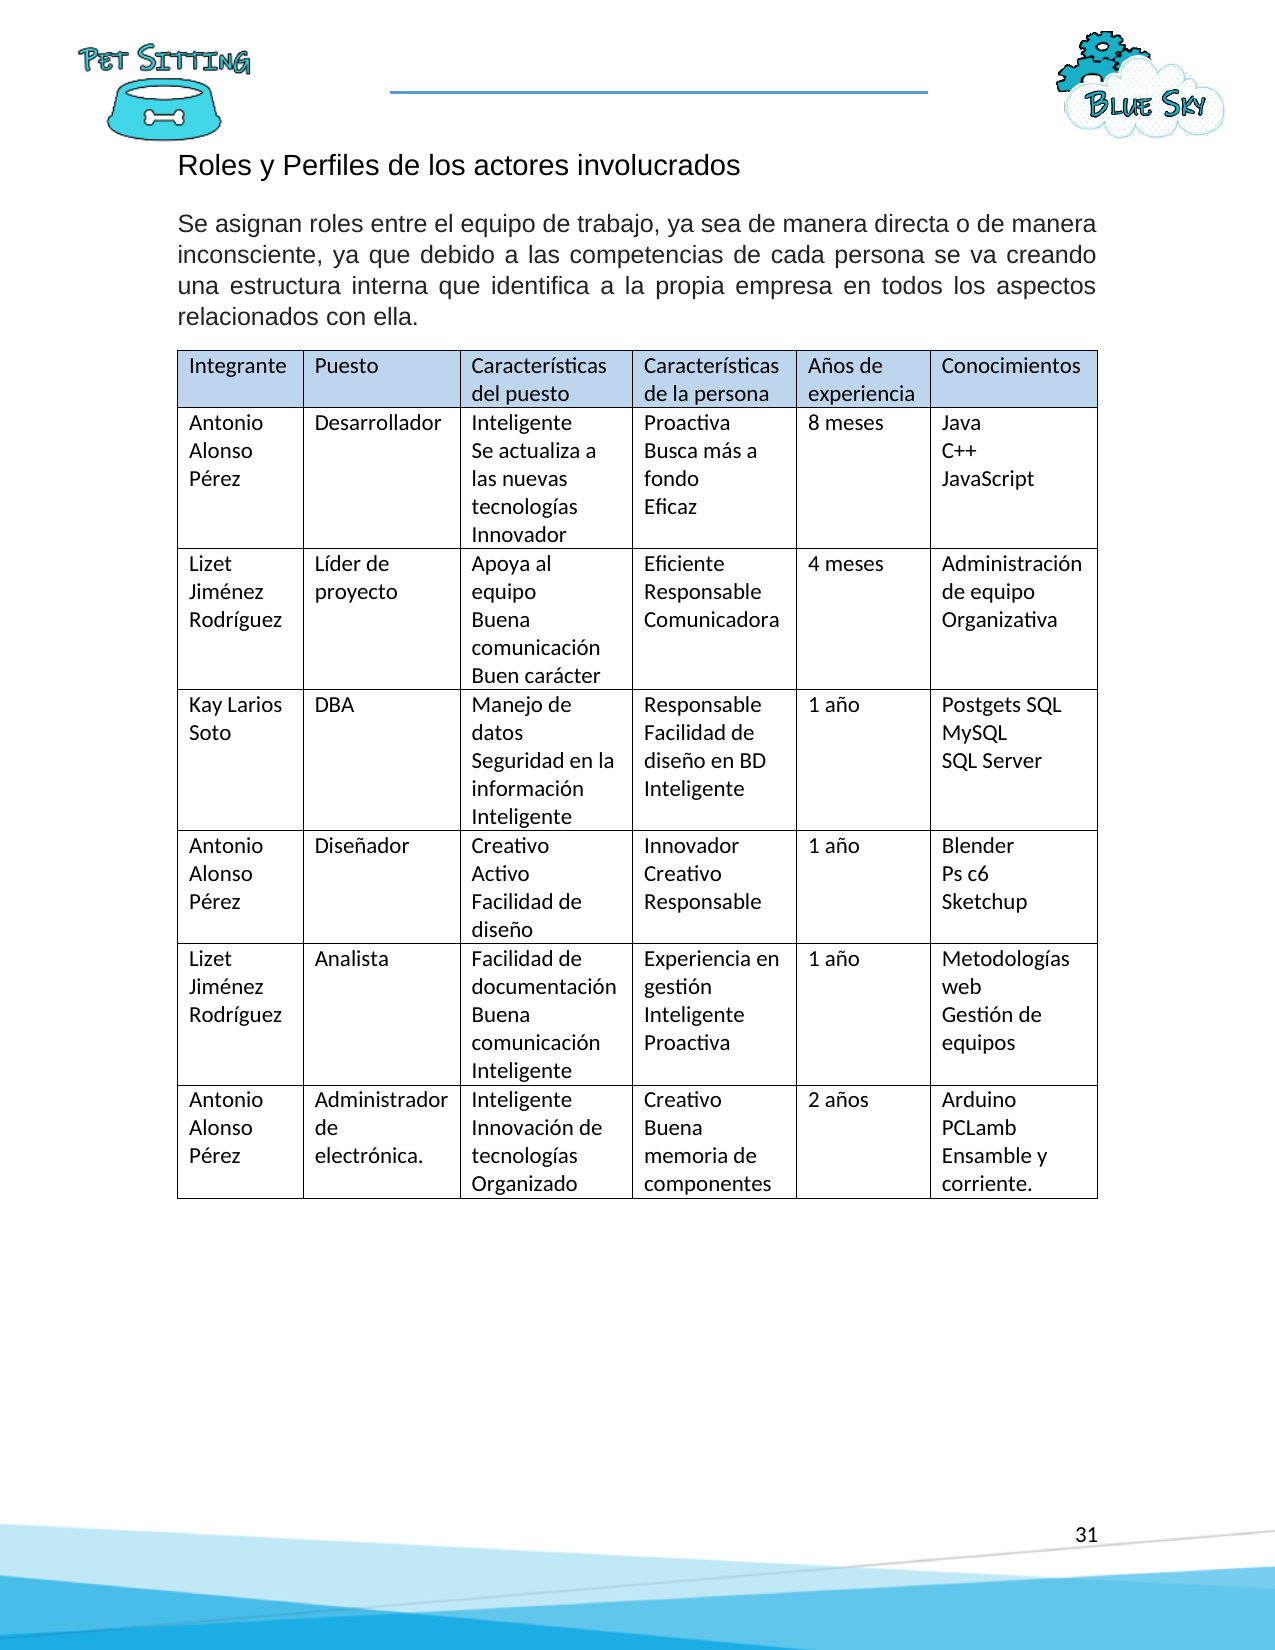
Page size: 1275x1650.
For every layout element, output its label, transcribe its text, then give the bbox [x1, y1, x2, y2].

text Se asignan roles entre el equipo de trabajo, ya sea de manera directa o de manera inconsciente, ya que debido a las competencias de cada persona se va creando una estructura interna que identifica a la propia empresa en todos los aspectos relacionados con ella. [177, 300, 1098, 331]
table_cell Experiencia en gestión Inteligente Proactiva [633, 944, 796, 1084]
table_cell Creativo Buena memoria de componentes [633, 1086, 796, 1198]
table_cell Administración de equipo Organizativa [931, 549, 1097, 689]
picture [0, 1487, 1275, 1650]
table_header Integrante [178, 351, 303, 407]
table_header Conocimientos [931, 351, 1097, 407]
picture [1050, 31, 1230, 143]
table_cell Inteligente Se actualiza a las nuevas tecnologías Innovador [461, 408, 632, 548]
table_cell Innovador Creativo Responsable [633, 831, 796, 943]
table_cell 1 año [797, 944, 930, 1084]
table_cell Antonio Alonso Pérez [178, 831, 303, 943]
table_cell Postgets SQL MySQL SQL Server [931, 690, 1097, 830]
table_cell Kay Larios Soto [178, 690, 303, 830]
table_cell Java C++ JavaScript [931, 408, 1097, 548]
table_cell 2 años [797, 1086, 930, 1198]
table_cell DBA [304, 690, 460, 830]
table_header Puesto [304, 351, 460, 407]
table_cell Facilidad de documentación Buena comunicación Inteligente [461, 944, 632, 1084]
table_cell Administrador de electrónica. [304, 1086, 460, 1198]
table_cell 4 meses [797, 549, 930, 689]
table_cell Antonio Alonso Pérez [178, 1086, 303, 1198]
table_cell Creativo Activo Facilidad de diseño [461, 831, 632, 943]
table_header Características de la persona [633, 351, 796, 407]
table_cell Blender Ps c6 Sketchup [931, 831, 1097, 943]
table_cell Antonio Alonso Pérez [178, 408, 303, 548]
table_cell Metodologías web Gestión de equipos [931, 944, 1097, 1084]
table_cell Proactiva Busca más a fondo Eficaz [633, 408, 796, 548]
table_cell Lizet Jiménez Rodríguez [178, 549, 303, 689]
table_cell Responsable Facilidad de diseño en BD Inteligente [633, 690, 796, 830]
table_cell Desarrollador [304, 408, 460, 548]
table_cell Apoya al equipo Buena comunicación Buen carácter [461, 549, 632, 689]
table_cell 1 año [797, 690, 930, 830]
table_cell Lizet Jiménez Rodríguez [178, 944, 303, 1084]
subtitle Roles y Perfiles de los actores involucrados [177, 148, 1098, 181]
table_cell Eficiente Responsable Comunicadora [633, 549, 796, 689]
table_header Características del puesto [461, 351, 632, 407]
table_cell Analista [304, 944, 460, 1084]
table_header Años de experiencia [797, 351, 930, 407]
picture [71, 31, 260, 148]
table_cell Inteligente Innovación de tecnologías Organizado [461, 1086, 632, 1198]
table_cell Líder de proyecto [304, 549, 460, 689]
table_cell Manejo de datos Seguridad en la información Inteligente [461, 690, 632, 830]
table_cell Diseñador [304, 831, 460, 943]
table_cell Arduino PCLamb Ensamble y corriente. [931, 1086, 1097, 1198]
table_cell 1 año [797, 831, 930, 943]
table_cell 8 meses [797, 408, 930, 548]
